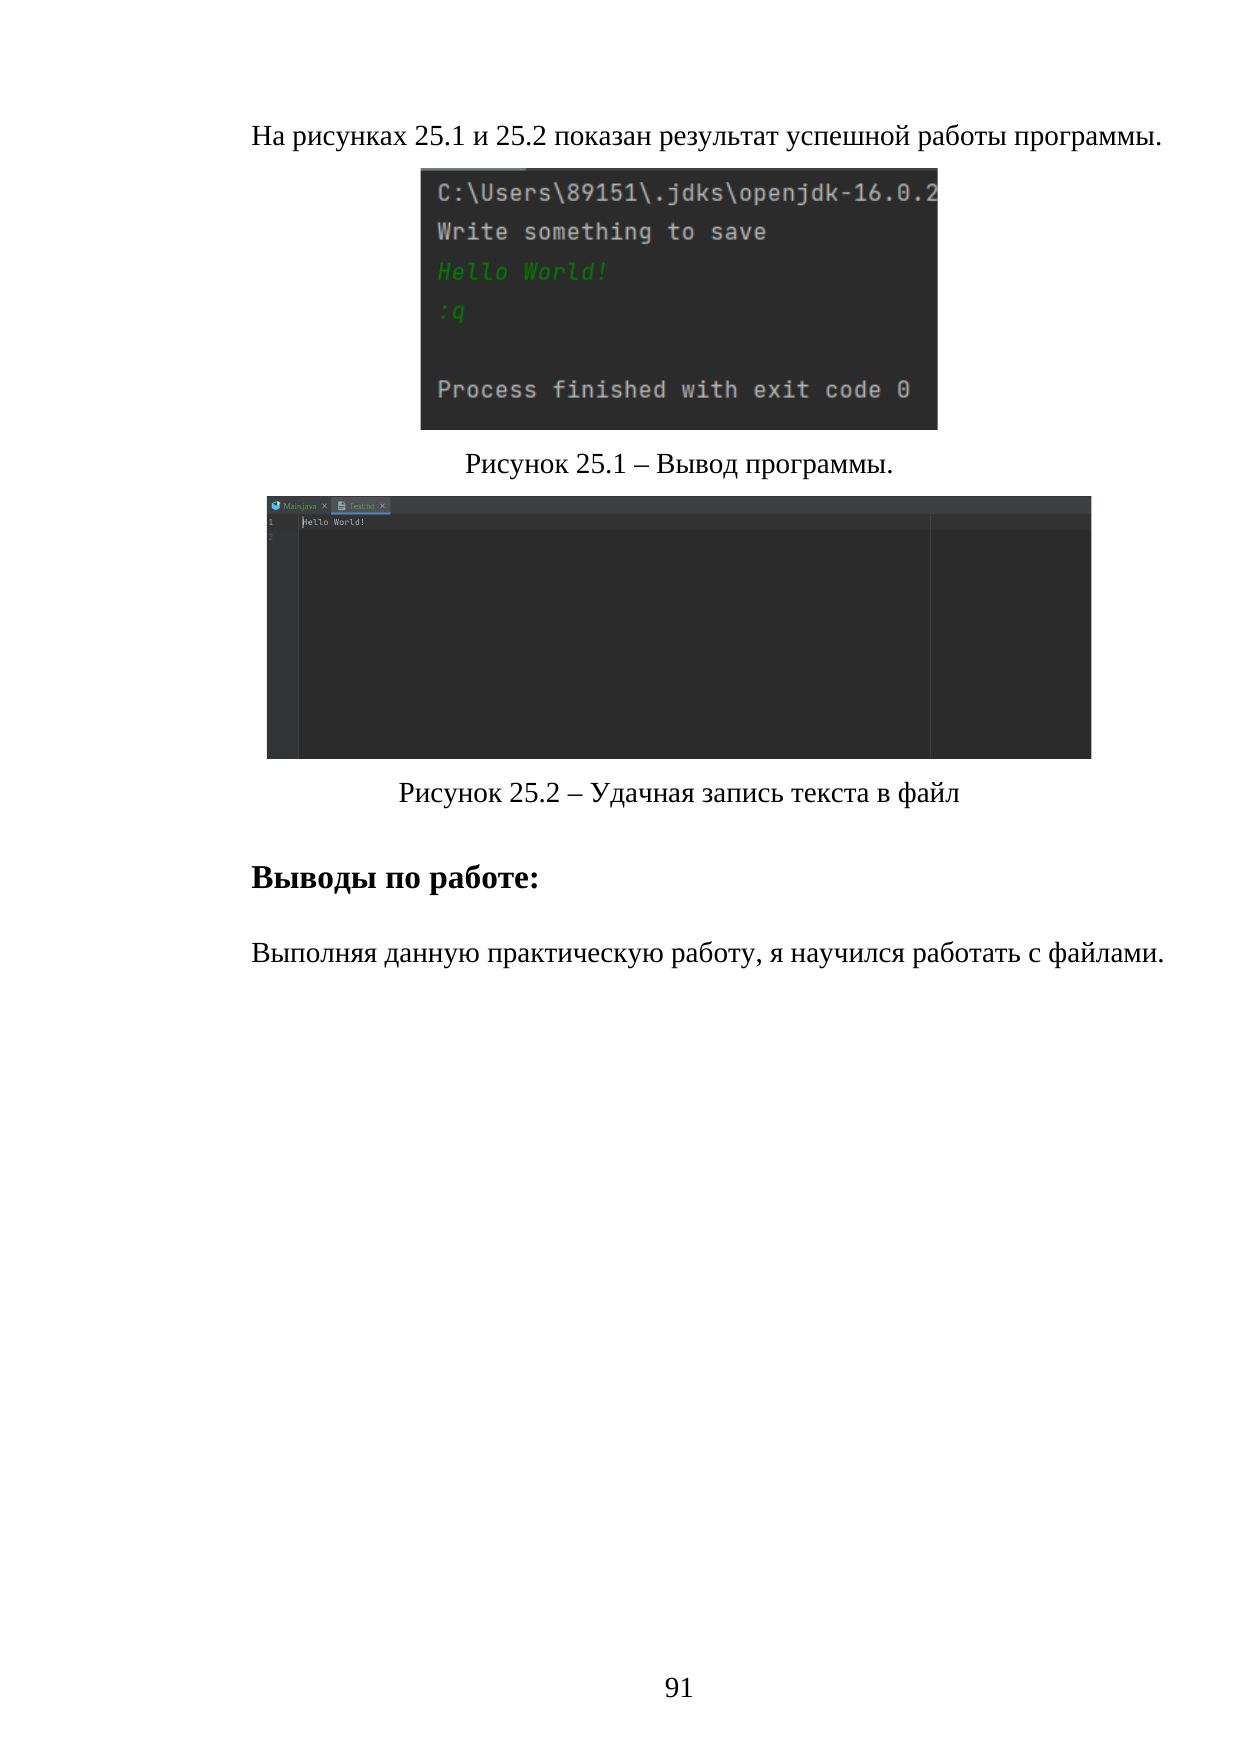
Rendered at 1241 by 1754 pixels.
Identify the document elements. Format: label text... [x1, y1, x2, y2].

text Рисунок 25.1 – Вывод программы. [177, 446, 1181, 480]
text Выводы по работе: [251, 857, 1181, 896]
text Рисунок 25.2 – Удачная запись текста в файл [177, 776, 1181, 809]
picture [420, 168, 938, 430]
text Выполняя данную практическую работу, я научился работать с файлами. [177, 936, 1181, 969]
picture [266, 496, 1092, 759]
text На рисунках 25.1 и 25.2 показан результат успешной работы программы. [177, 118, 1181, 152]
